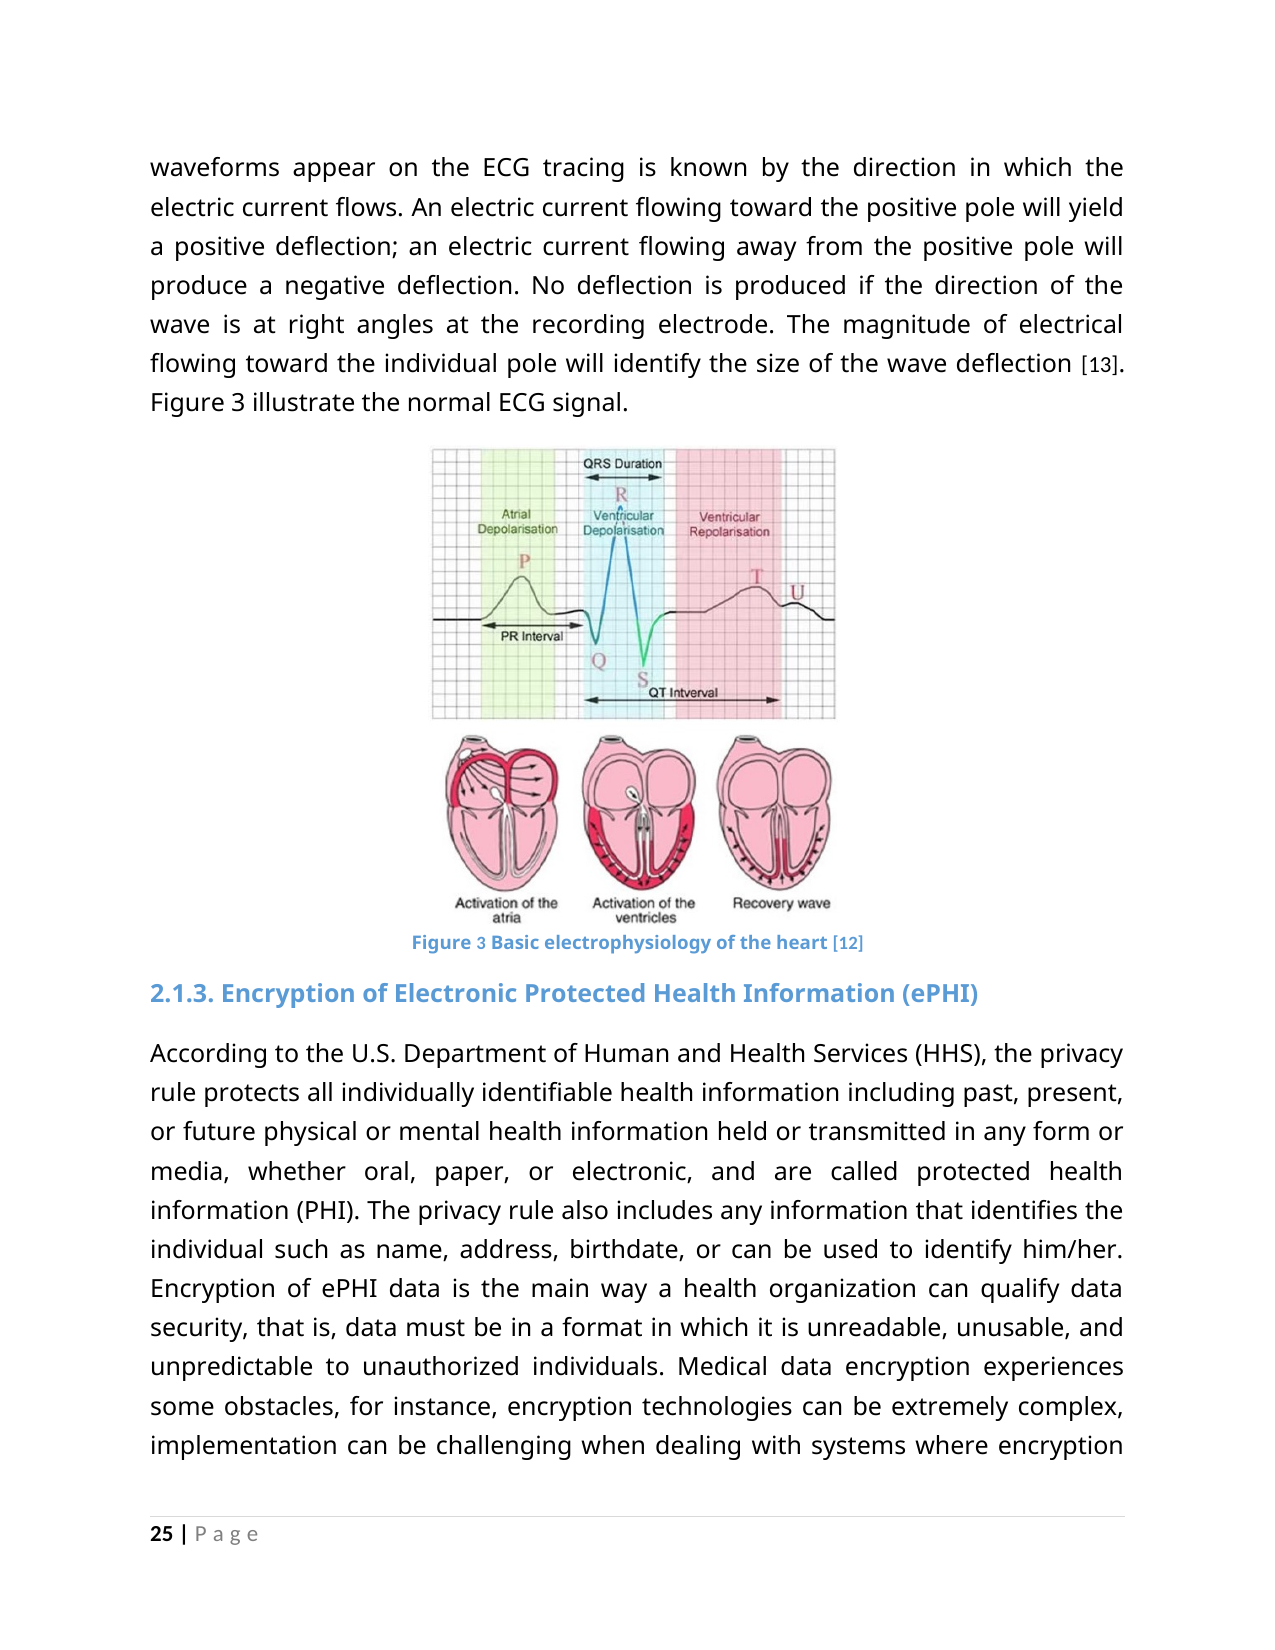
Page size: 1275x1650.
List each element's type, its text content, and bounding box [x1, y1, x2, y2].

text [150, 150, 1125, 419]
text Figure 3 Basic electrophysiology of the heart [150, 929, 1125, 955]
picture [428, 445, 847, 930]
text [150, 1036, 1125, 1461]
subtitle 2.1.3. Encryption of Electronic Protected Health Information (ePHI) [150, 976, 1125, 1010]
